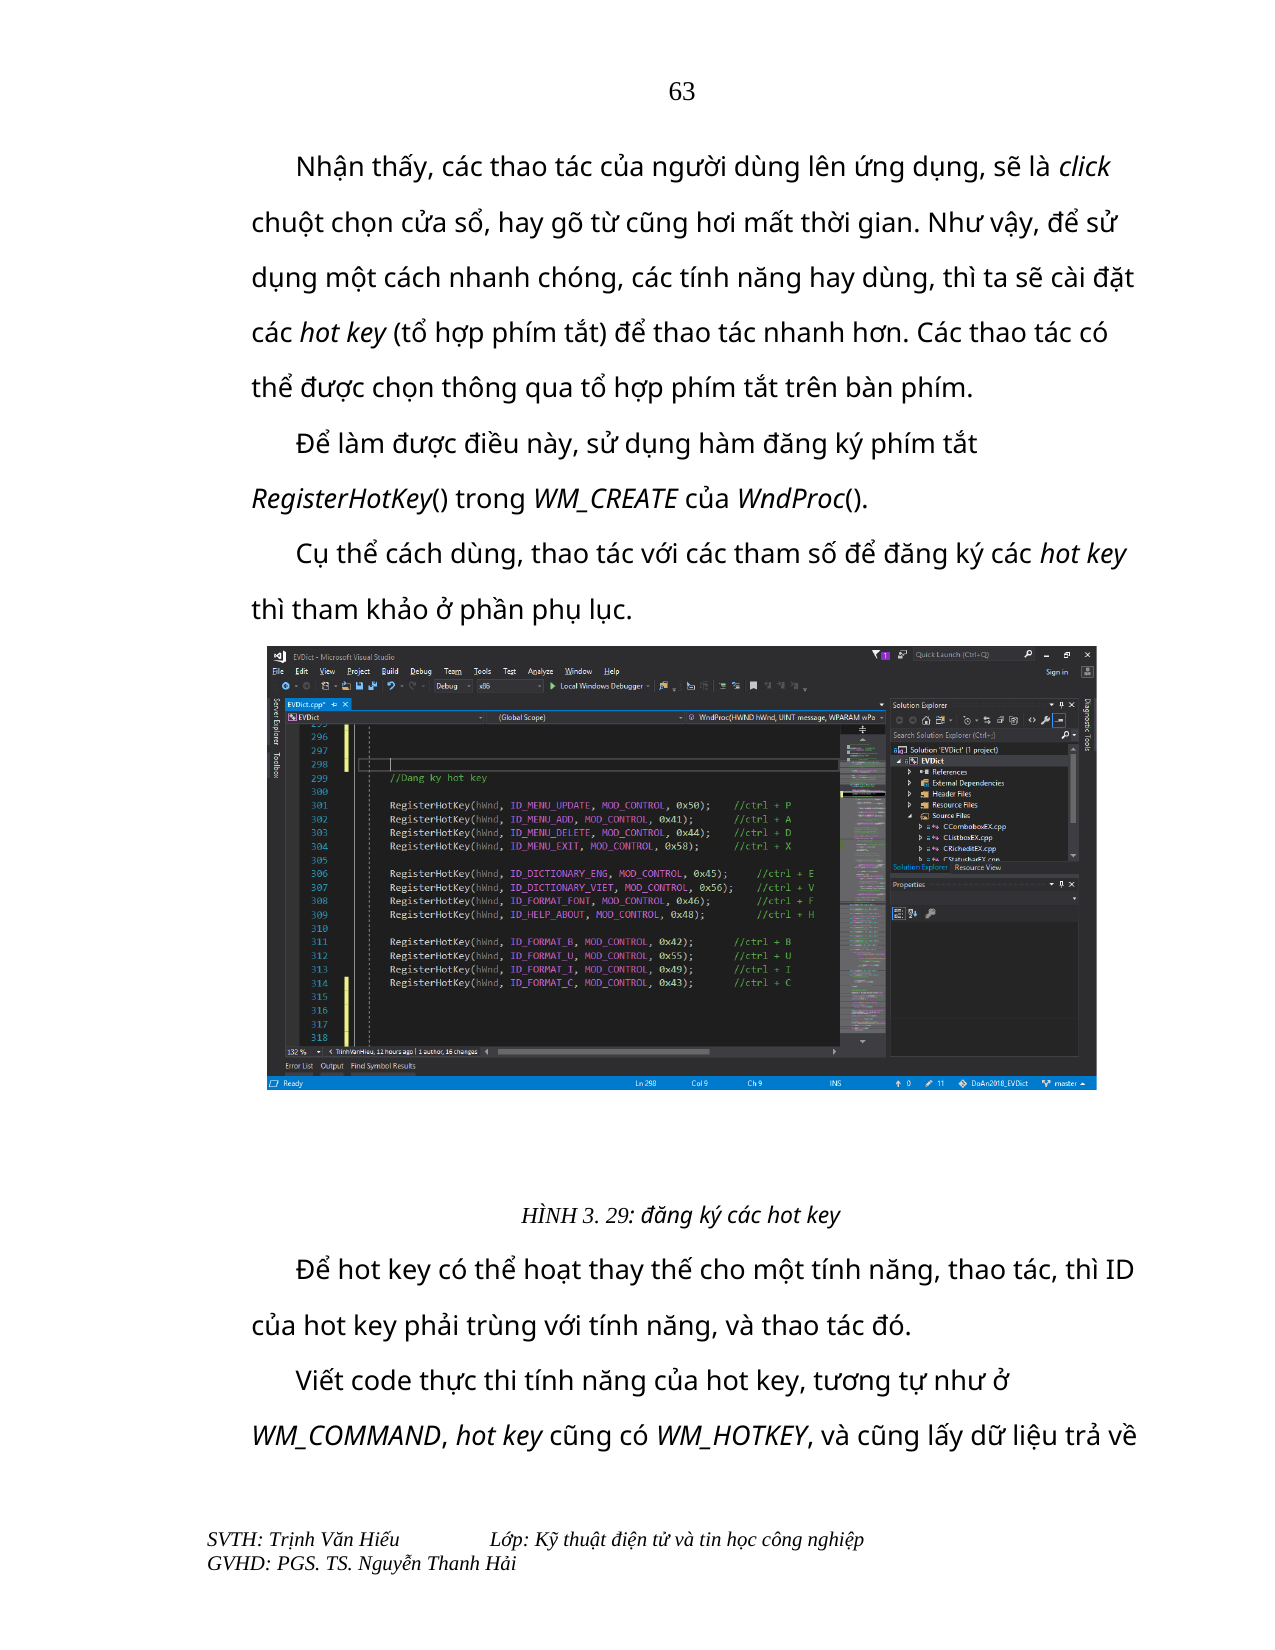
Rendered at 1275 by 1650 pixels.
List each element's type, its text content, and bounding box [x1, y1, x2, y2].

text HÌNH 3. 29: đăng ký các hot key [207, 1199, 1157, 1230]
picture [267, 646, 1097, 1090]
text Để hot key có thể hoạt thay thế cho một tính năng, thao tác, thì ID của hot key phải trùng với tính năng, và thao tác đó. [251, 1251, 1157, 1343]
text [251, 1361, 1157, 1453]
list Cụ thể cách dùng, thao tác với các tham số để đăng ký các hot key thì tham khảo ở phần phụ lục. [251, 535, 1157, 627]
list Nhận thấy, các thao tác của người dùng lên ứng dụng, sẽ là click chuột chọn cửa sổ, hay gõ từ cũng hơi mất thời gian. Như vậy, để sử dụng một cách nhanh chóng, các tính năng hay dùng, thì ta sẽ cài đặt các hot key (tổ hợp phím tắt) để thao tác nhanh hơn. Các thao tác có thể được chọn thông qua tổ hợp phím tắt trên bàn phím. [251, 148, 1157, 406]
list Để làm được điều này, sử dụng hàm đăng ký phím tắt RegisterHotKey() trong WM_CREATE của WndProc(). [251, 424, 1157, 516]
